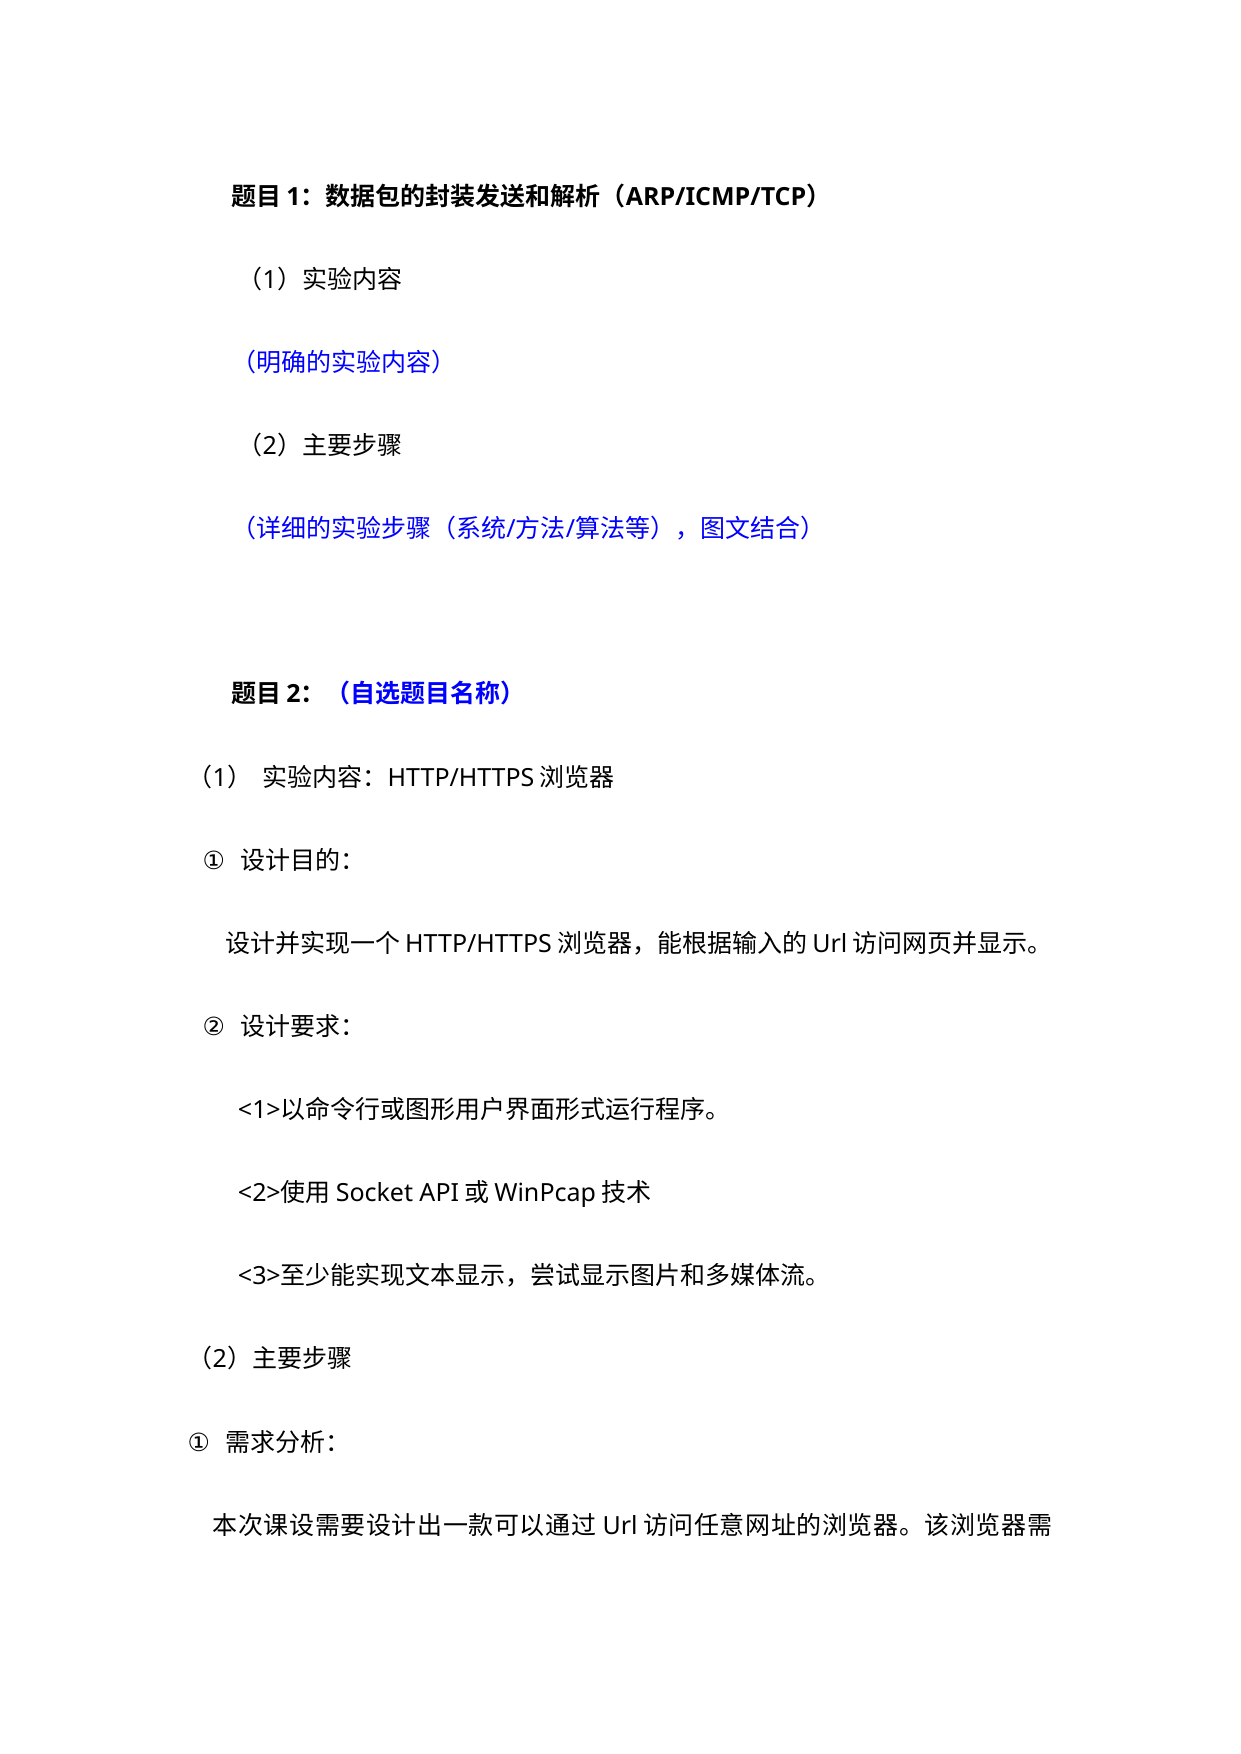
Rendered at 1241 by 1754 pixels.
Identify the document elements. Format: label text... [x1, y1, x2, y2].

text <1>以命令行或图形用户界面形式运行程序。 [187, 1075, 1053, 1140]
text 设计并实现一个HTTP/HTTPS浏览器，能根据输入的Url访问网页并显示。 [187, 909, 1053, 974]
text （2）主要步骤 [187, 1324, 1053, 1389]
list 设计要求： [202, 992, 1053, 1057]
text （明确的实验内容） [187, 328, 1053, 393]
list 需求分析： [187, 1408, 1053, 1473]
list 设计目的： [202, 826, 1053, 891]
text 题目2：（自选题目名称） [187, 659, 1053, 724]
text <3>至少能实现文本显示，尝试显示图片和多媒体流。 [187, 1241, 1053, 1306]
list 实验内容：HTTP/HTTPS浏览器 [187, 743, 1053, 808]
text （1）实验内容 [187, 245, 1053, 310]
text （2）主要步骤 [187, 411, 1053, 476]
text 题目1：数据包的封装发送和解析（ARP/ICMP/TCP） [187, 162, 1053, 227]
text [187, 1491, 1053, 1556]
text （详细的实验步骤（系统/方法/算法等），图文结合） [187, 494, 1053, 559]
text <2>使用Socket API或WinPcap技术 [187, 1158, 1053, 1223]
